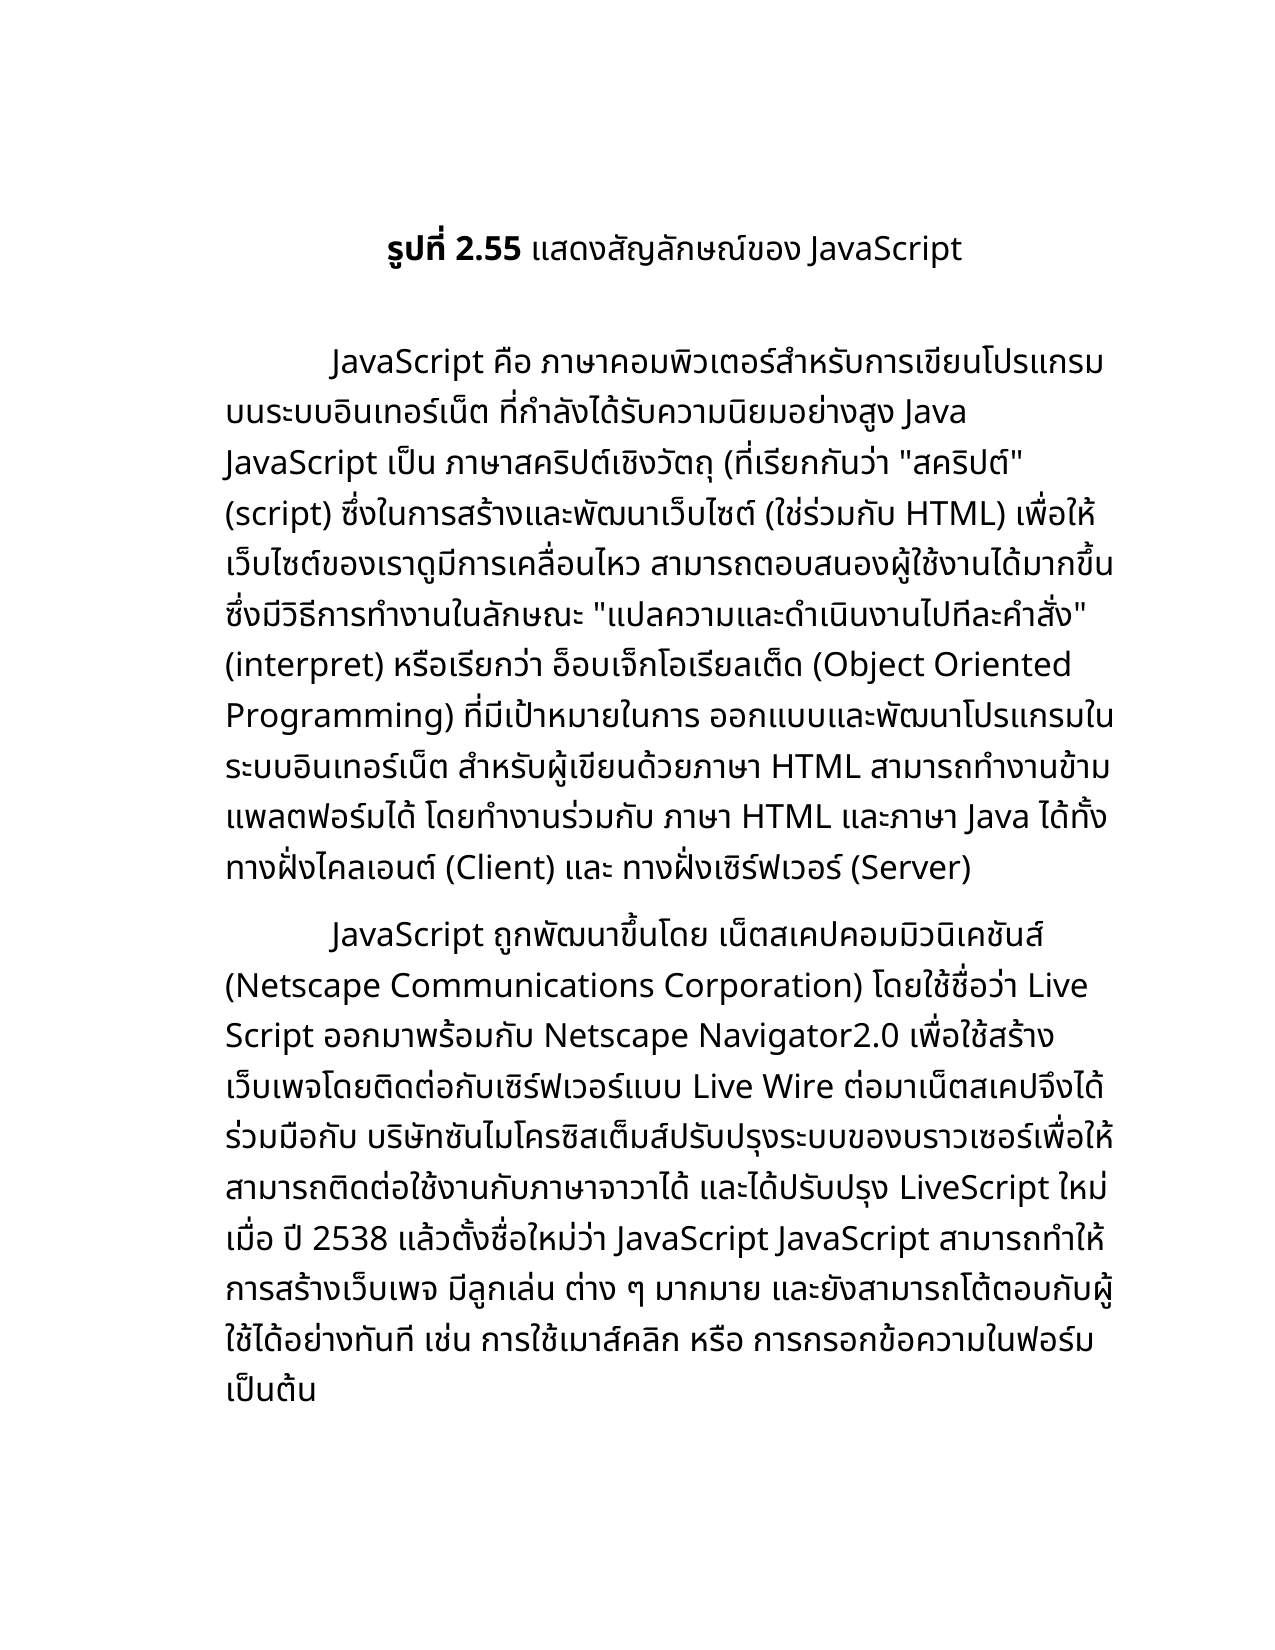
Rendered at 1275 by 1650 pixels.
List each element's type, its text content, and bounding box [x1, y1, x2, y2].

text JavaScript ถูกพัฒนาขึ้นโดย เน็ตสเคปคอมมิวนิเคชันส์ (Netscape Communications Corporation) โดยใช้ชื่อว่า Live Script ออกมาพร้อมกับ Netscape Navigator2.0 เพื่อใช้สร้างเว็บเพจโดยติดต่อกับเซิร์ฟเวอร์แบบ Live Wire ต่อมาเน็ตสเคปจึงได้ร่วมมือกับ บริษัทซันไมโครซิสเต็มส์ปรับปรุงระบบของบราวเซอร์เพื่อให้สามารถติดต่อใช้งานกับภาษาจาวาได้ และได้ปรับปรุง LiveScript ใหม่เมื่อ ปี 2538 แล้วตั้งชื่อใหม่ว่า JavaScript JavaScript สามารถทำให้ การสร้างเว็บเพจ มีลูกเล่น ต่าง ๆ มากมาย และยังสามารถโต้ตอบกับผู้ใช้ได้อย่างทันที เช่น การใช้เมาส์คลิก หรือ การกรอกข้อความในฟอร์ม เป็นต้น [225, 911, 1125, 1416]
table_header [225, 225, 1124, 276]
text JavaScript คือ ภาษาคอมพิวเตอร์สำหรับการเขียนโปรแกรมบนระบบอินเทอร์เน็ต ที่กำลังได้รับความนิยมอย่างสูง Java JavaScript เป็น ภาษาสคริปต์เชิงวัตถุ (ที่เรียกกันว่า "สคริปต์" (script) ซึ่งในการสร้างและพัฒนาเว็บไซต์ (ใช่ร่วมกับ HTML) เพื่อให้เว็บไซต์ของเราดูมีการเคลื่อนไหว สามารถตอบสนองผู้ใช้งานได้มากขึ้น ซึ่งมีวิธีการทำงานในลักษณะ "แปลความและดำเนินงานไปทีละคำสั่ง" (interpret) หรือเรียกว่า อ็อบเจ็กโอเรียลเต็ด (Object Oriented Programming) ที่มีเป้าหมายในการ ออกแบบและพัฒนาโปรแกรมในระบบอินเทอร์เน็ต สำหรับผู้เขียนด้วยภาษา HTML สามารถทำงานข้ามแพลตฟอร์มได้ โดยทำงานร่วมกับ ภาษา HTML และภาษา Java ได้ทั้งทางฝั่งไคลเอนต์ (Client) และ ทางฝั่งเซิร์ฟเวอร์ (Server) [225, 338, 1125, 894]
